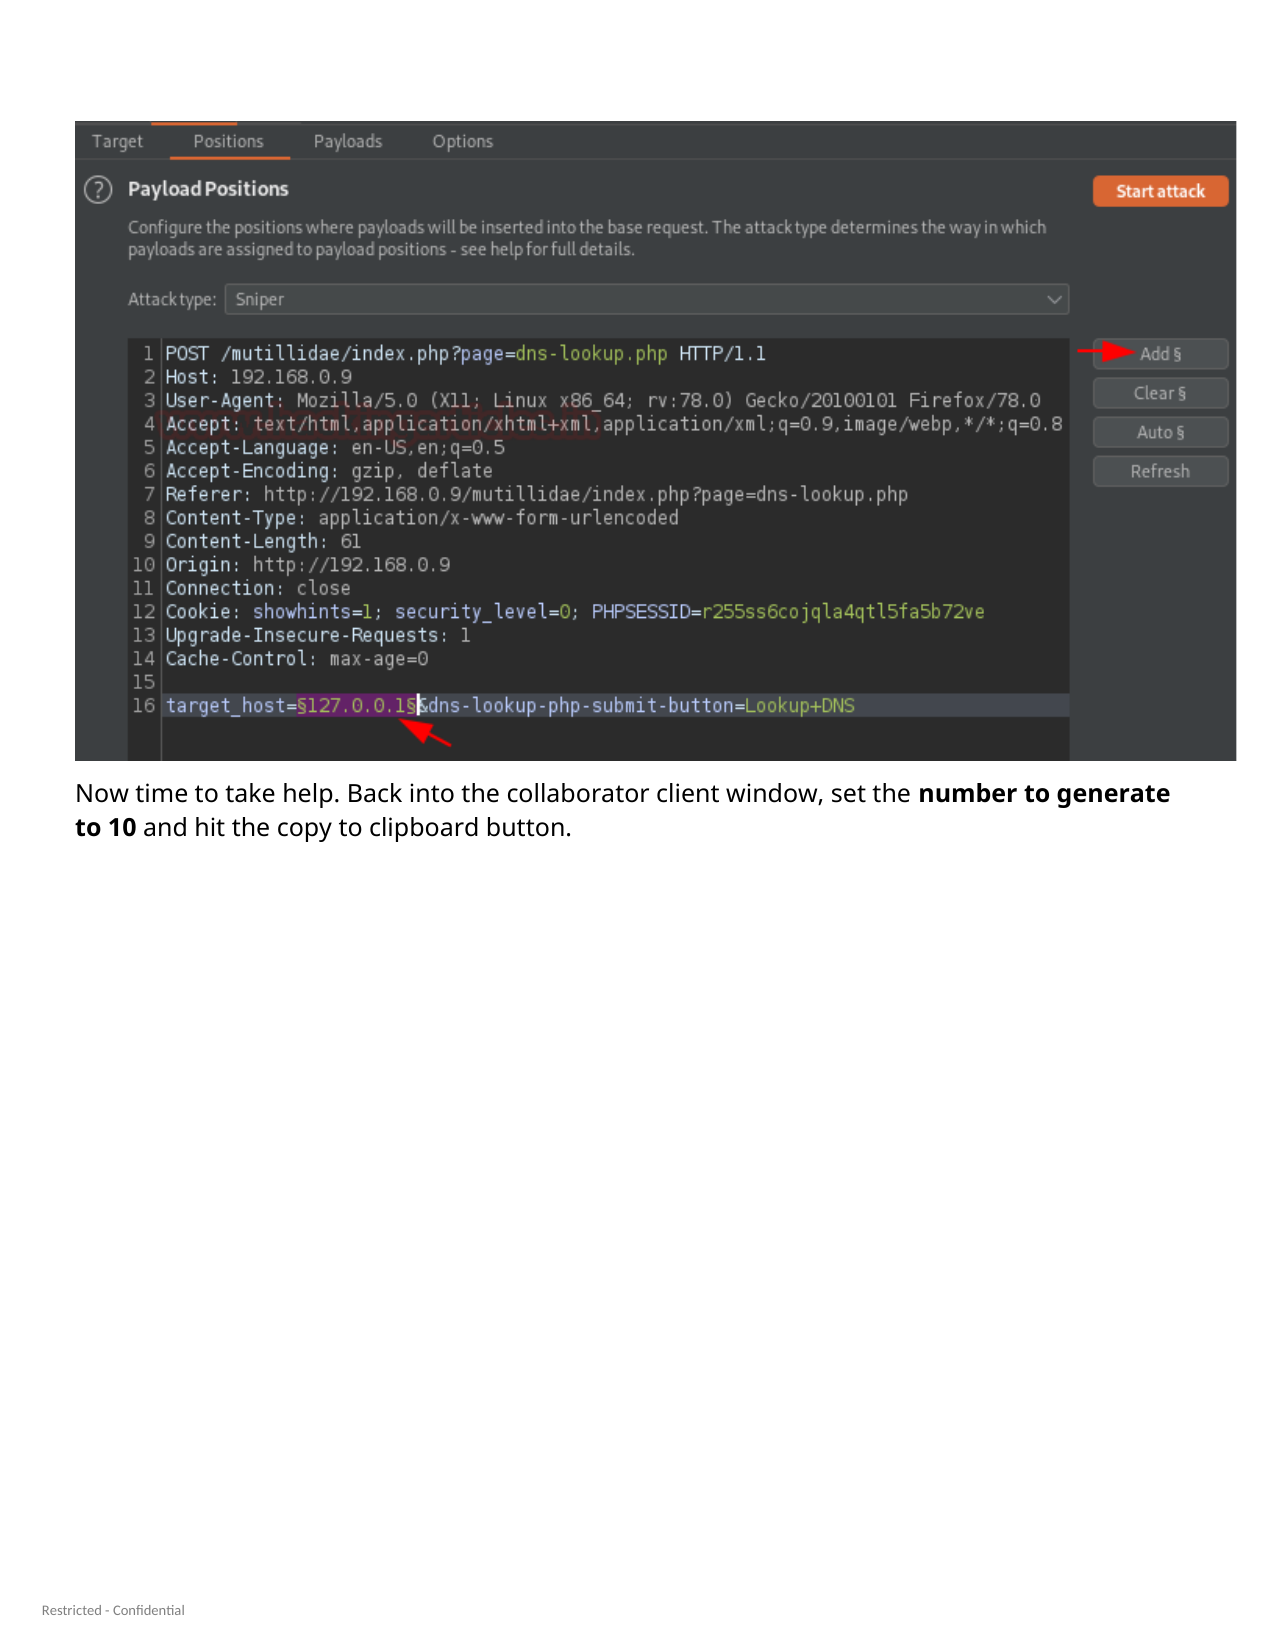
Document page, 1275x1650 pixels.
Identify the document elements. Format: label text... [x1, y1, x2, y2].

text Now time to take help. Back into the collaborator client window, set the number to generate to 10 and hit the copy to clipboard button. [75, 776, 1200, 844]
picture [75, 121, 1237, 761]
